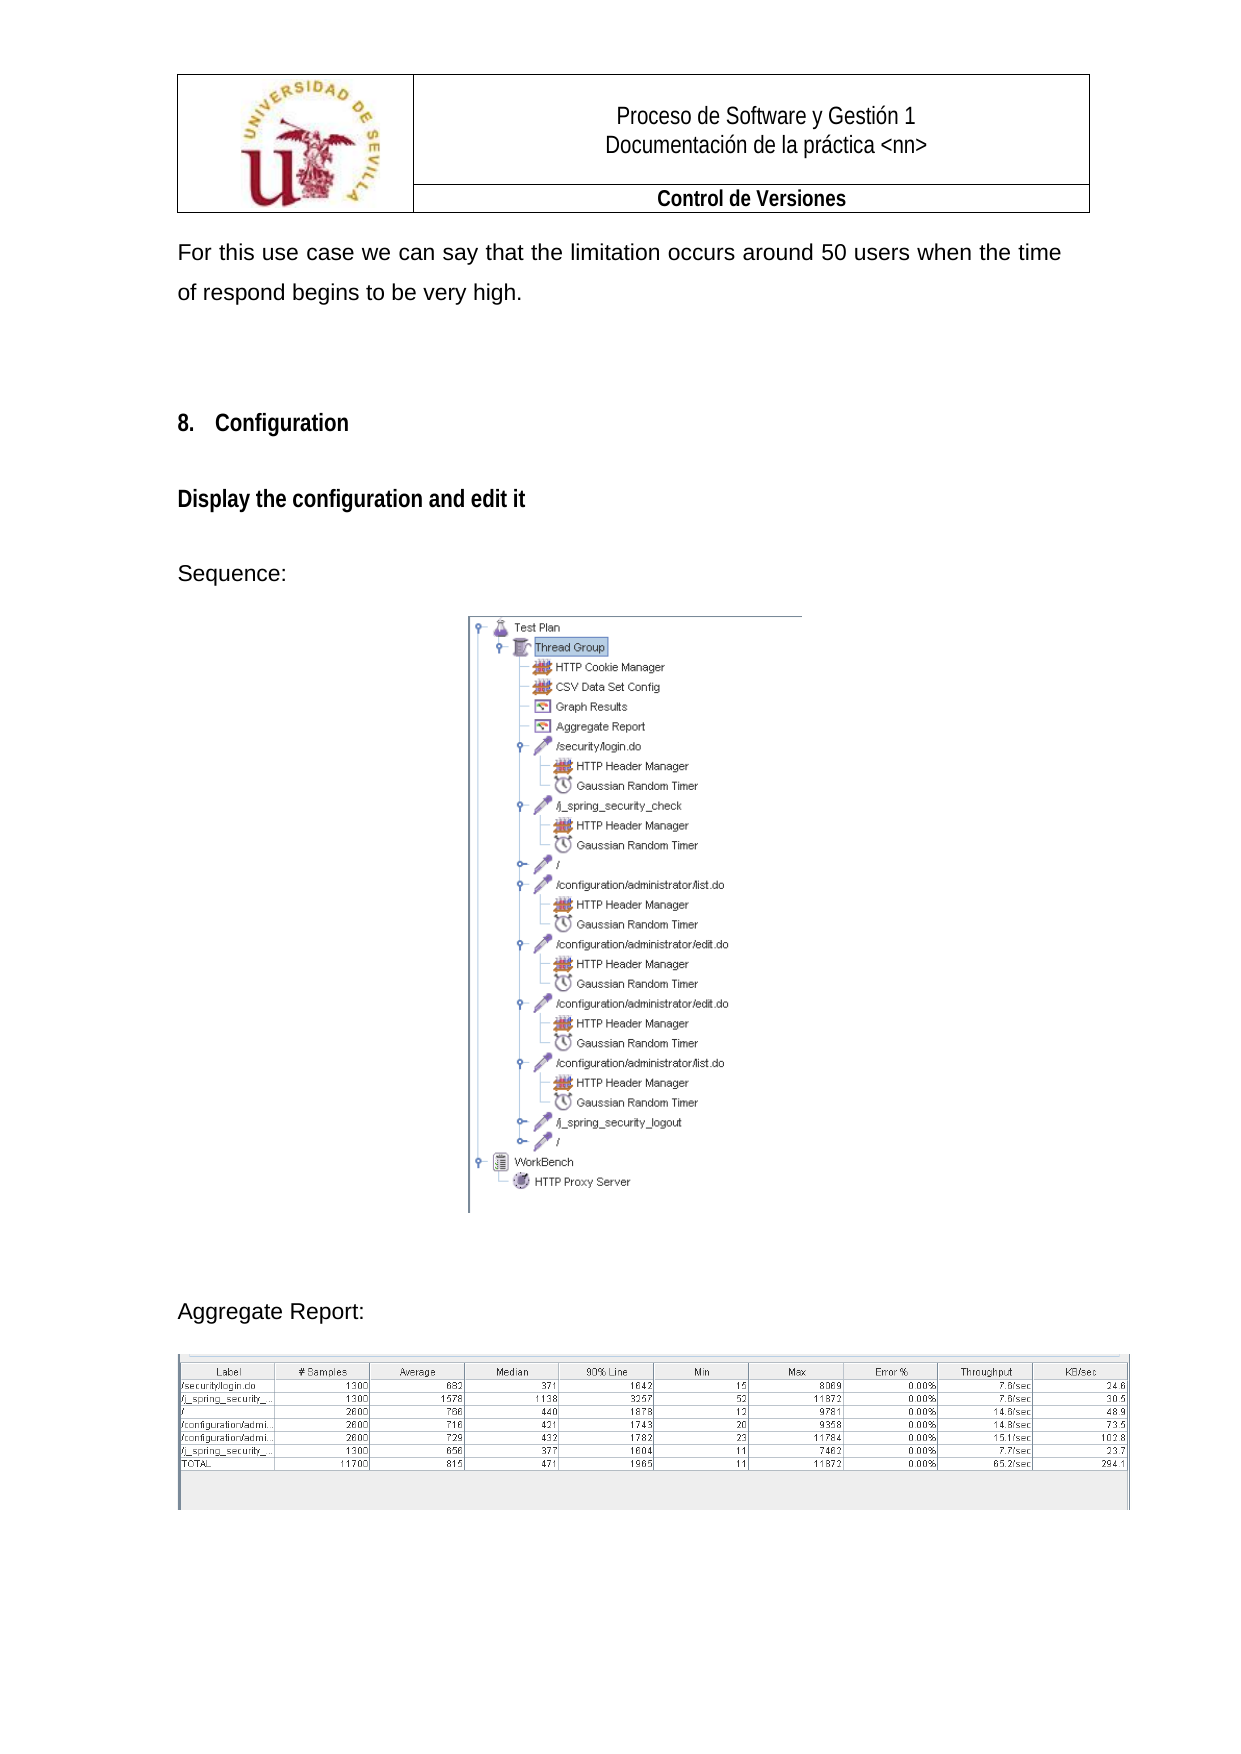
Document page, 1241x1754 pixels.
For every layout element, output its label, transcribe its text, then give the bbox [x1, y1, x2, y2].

text Aggregate Report: [177, 1298, 1063, 1324]
picture [468, 616, 802, 1213]
subtitle Configuration [177, 408, 1063, 436]
text Sequence: [177, 560, 1063, 586]
picture [240, 79, 381, 208]
subtitle Display the configuration and edit it [177, 484, 1063, 512]
text For this use case we can say that the limitation occurs around 50 users when the time of respond begins to be very high. [177, 239, 1063, 305]
picture [177, 1354, 1132, 1510]
